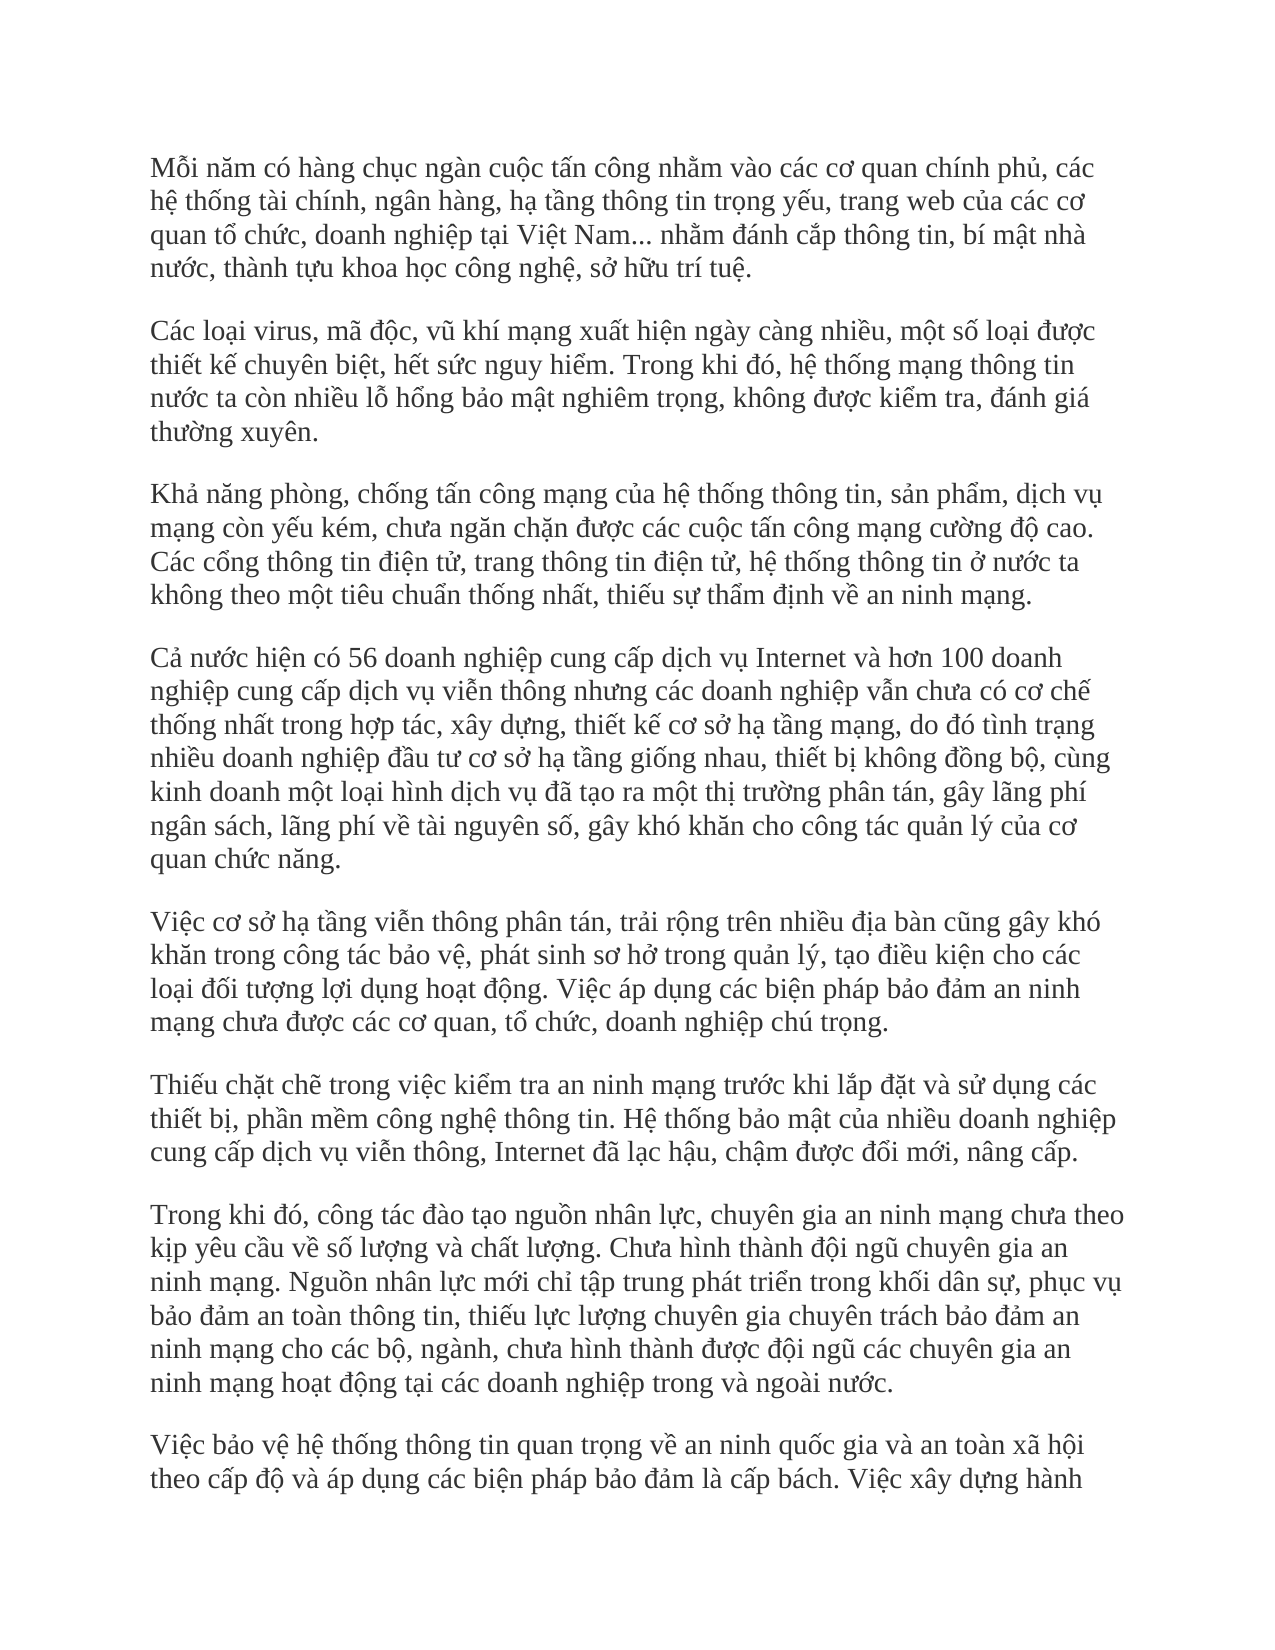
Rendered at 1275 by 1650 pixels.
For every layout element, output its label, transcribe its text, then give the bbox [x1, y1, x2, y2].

text Cả nước hiện có 56 doanh nghiệp cung cấp dịch vụ Internet và hơn 100 doanh nghiệp cung cấp dịch vụ viễn thông nhưng các doanh nghiệp vẫn chưa có cơ chế thống nhất trong hợp tác, xây dựng, thiết kế cơ sở hạ tầng mạng, do đó tình trạng nhiều doanh nghiệp đầu tư cơ sở hạ tầng giống nhau, thiết bị không đồng bộ, cùng kinh doanh một loại hình dịch vụ đã tạo ra một thị trường phân tán, gây lãng phí ngân sách, lãng phí về tài nguyên số, gây khó khăn cho công tác quản lý của cơ quan chức năng. [150, 640, 1125, 875]
text Thiếu chặt chẽ trong việc kiểm tra an ninh mạng trước khi lắp đặt và sử dụng các thiết bị, phần mềm công nghệ thông tin. Hệ thống bảo mật của nhiều doanh nghiệp cung cấp dịch vụ viễn thông, Internet đã lạc hậu, chậm được đổi mới, nâng cấp. [150, 1067, 1125, 1168]
text Việc cơ sở hạ tầng viễn thông phân tán, trải rộng trên nhiều địa bàn cũng gây khó khăn trong công tác bảo vệ, phát sinh sơ hở trong quản lý, tạo điều kiện cho các loại đối tượng lợi dụng hoạt động. Việc áp dụng các biện pháp bảo đảm an ninh mạng chưa được các cơ quan, tổ chức, doanh nghiệp chú trọng. [150, 904, 1125, 1038]
text Khả năng phòng, chống tấn công mạng của hệ thống thông tin, sản phẩm, dịch vụ mạng còn yếu kém, chưa ngăn chặn được các cuộc tấn công mạng cường độ cao. Các cổng thông tin điện tử, trang thông tin điện tử, hệ thống thông tin ở nước ta không theo một tiêu chuẩn thống nhất, thiếu sự thẩm định về an ninh mạng. [150, 477, 1125, 611]
text Mỗi năm có hàng chục ngàn cuộc tấn công nhằm vào các cơ quan chính phủ, các hệ thống tài chính, ngân hàng, hạ tầng thông tin trọng yếu, trang web của các cơ quan tổ chức, doanh nghiệp tại Việt Nam... nhằm đánh cắp thông tin, bí mật nhà nước, thành tựu khoa học công nghệ, sở hữu trí tuệ. [150, 150, 1125, 284]
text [150, 1427, 1125, 1494]
text Các loại virus, mã độc, vũ khí mạng xuất hiện ngày càng nhiều, một số loại được thiết kế chuyên biệt, hết sức nguy hiểm. Trong khi đó, hệ thống mạng thông tin nước ta còn nhiều lỗ hổng bảo mật nghiêm trọng, không được kiểm tra, đánh giá thường xuyên. [150, 313, 1125, 447]
text Trong khi đó, công tác đào tạo nguồn nhân lực, chuyên gia an ninh mạng chưa theo kịp yêu cầu về số lượng và chất lượng. Chưa hình thành đội ngũ chuyên gia an ninh mạng. Nguồn nhân lực mới chỉ tập trung phát triển trong khối dân sự, phục vụ bảo đảm an toàn thông tin, thiếu lực lượng chuyên gia chuyên trách bảo đảm an ninh mạng cho các bộ, ngành, chưa hình thành được đội ngũ các chuyên gia an ninh mạng hoạt động tại các doanh nghiệp trong và ngoài nước. [150, 1197, 1125, 1398]
